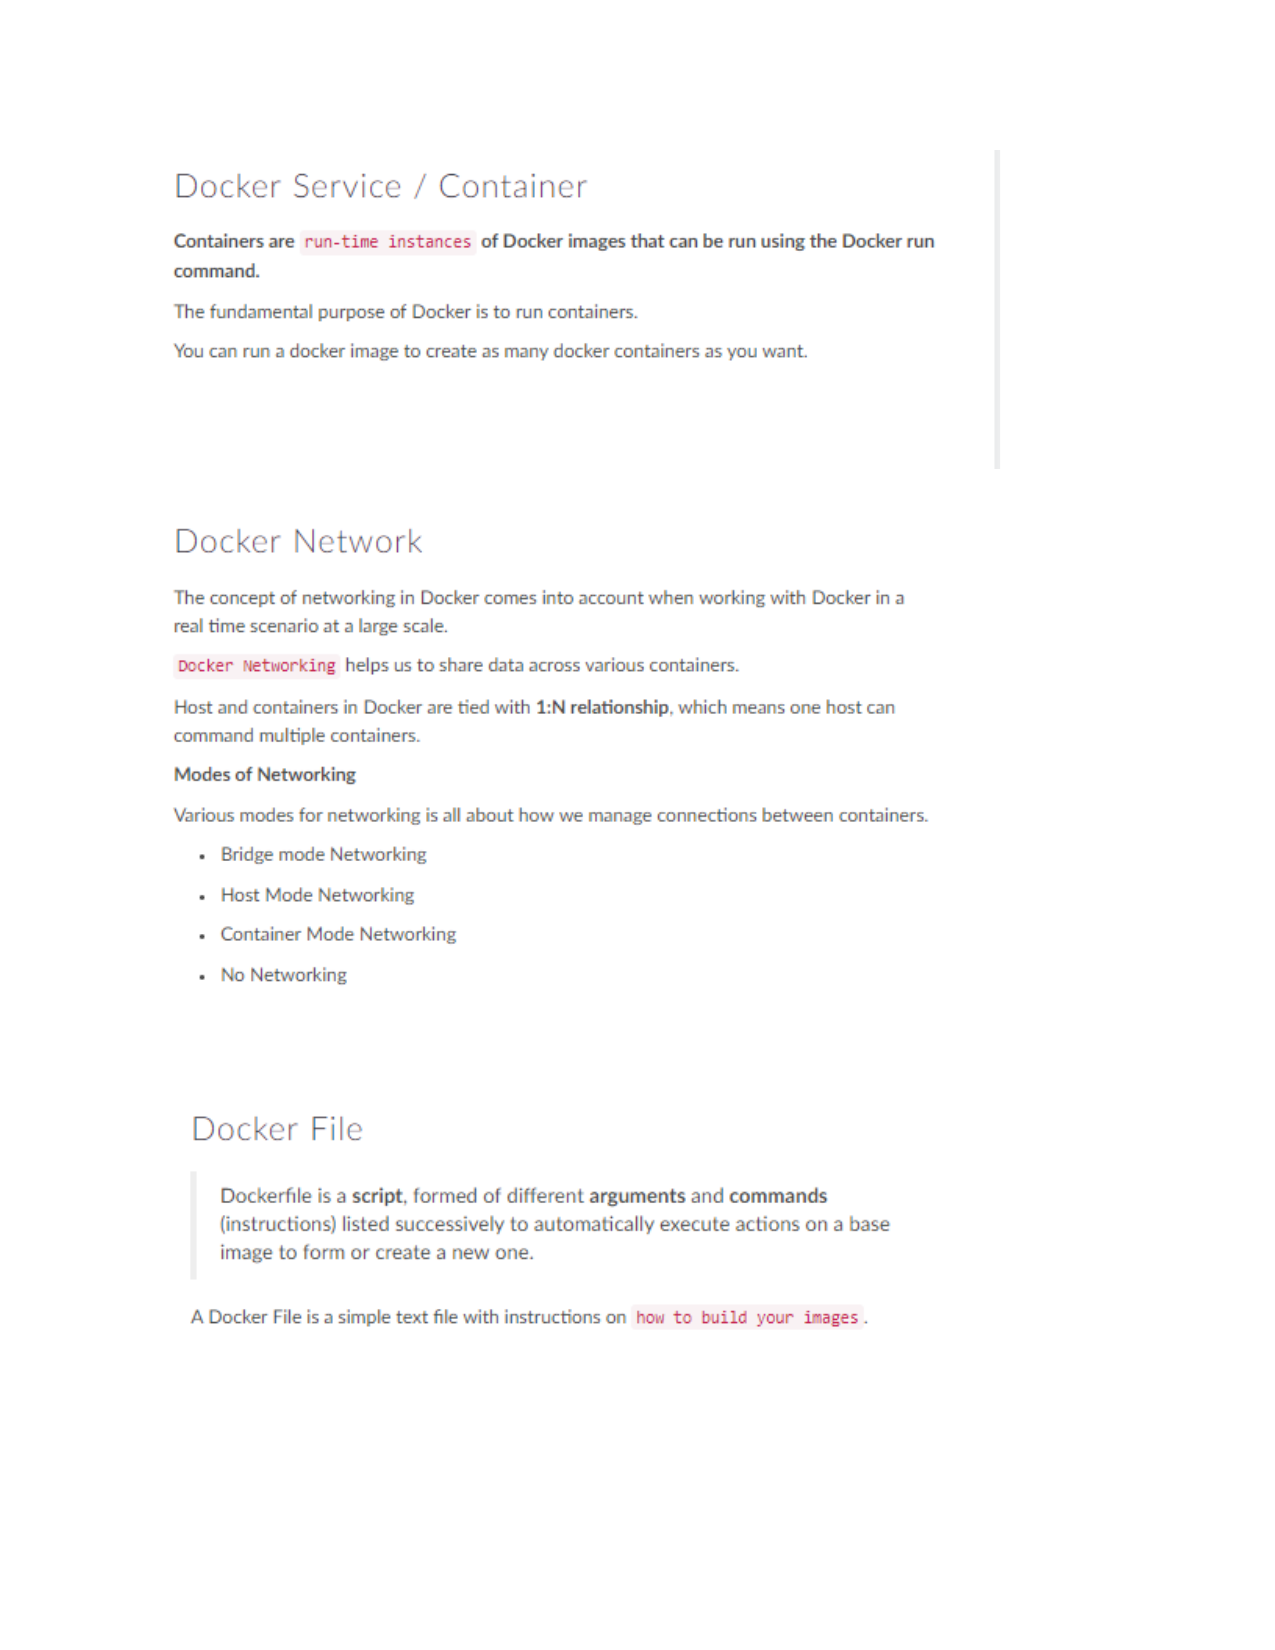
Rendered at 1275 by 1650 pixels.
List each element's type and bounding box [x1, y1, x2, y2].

picture [150, 487, 991, 1066]
picture [150, 1084, 1011, 1427]
picture [150, 150, 1001, 469]
